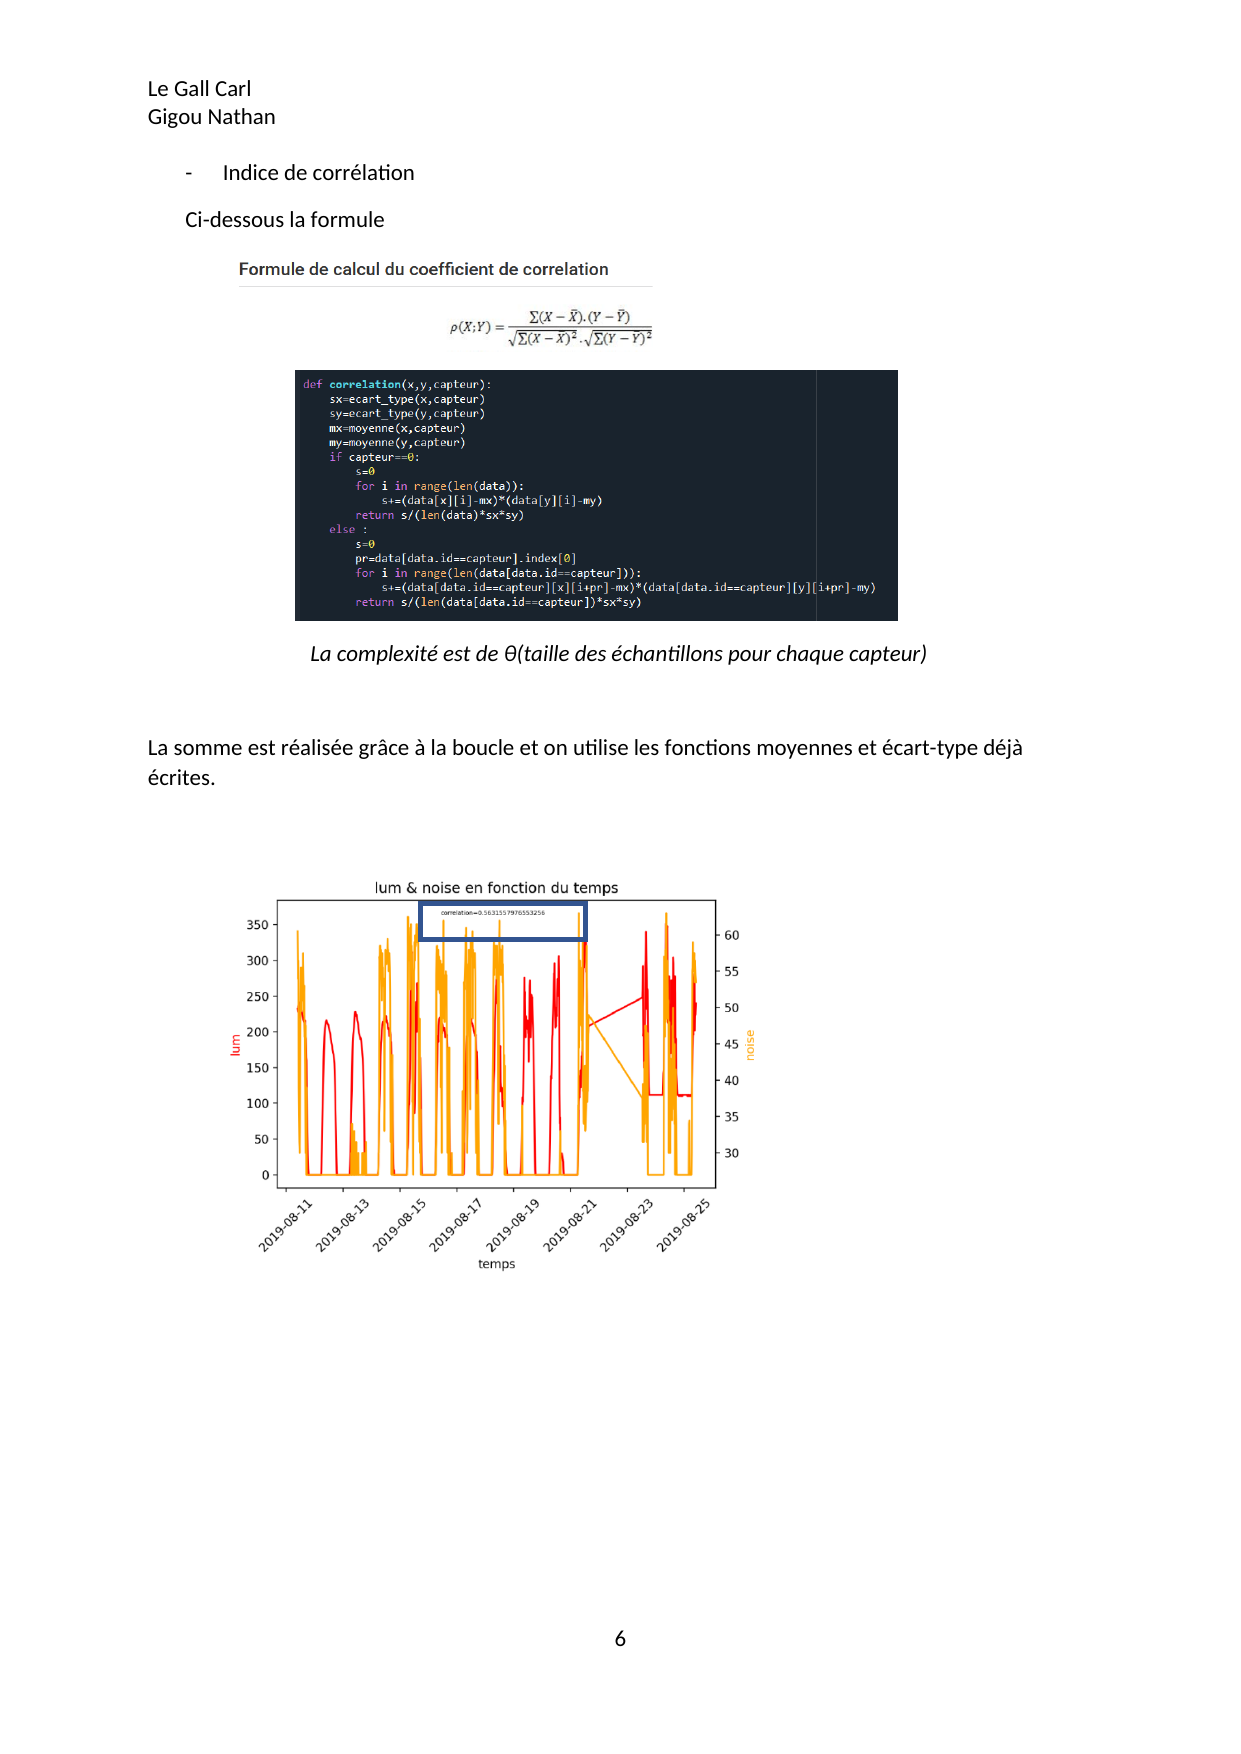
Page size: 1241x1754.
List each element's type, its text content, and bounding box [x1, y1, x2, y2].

picture [222, 870, 769, 1275]
text La somme est réalisée grâce à la boucle et on utilise les fonctions moyennes et écart-type déjà écrites. [148, 733, 1093, 791]
picture [295, 370, 898, 621]
list Indice de corrélation [185, 158, 1093, 186]
text La complexité est de θ(taille des échantillons pour chaque capteur) [148, 639, 1093, 667]
picture [222, 251, 653, 369]
text Ci-dessous la formule [185, 205, 1093, 233]
